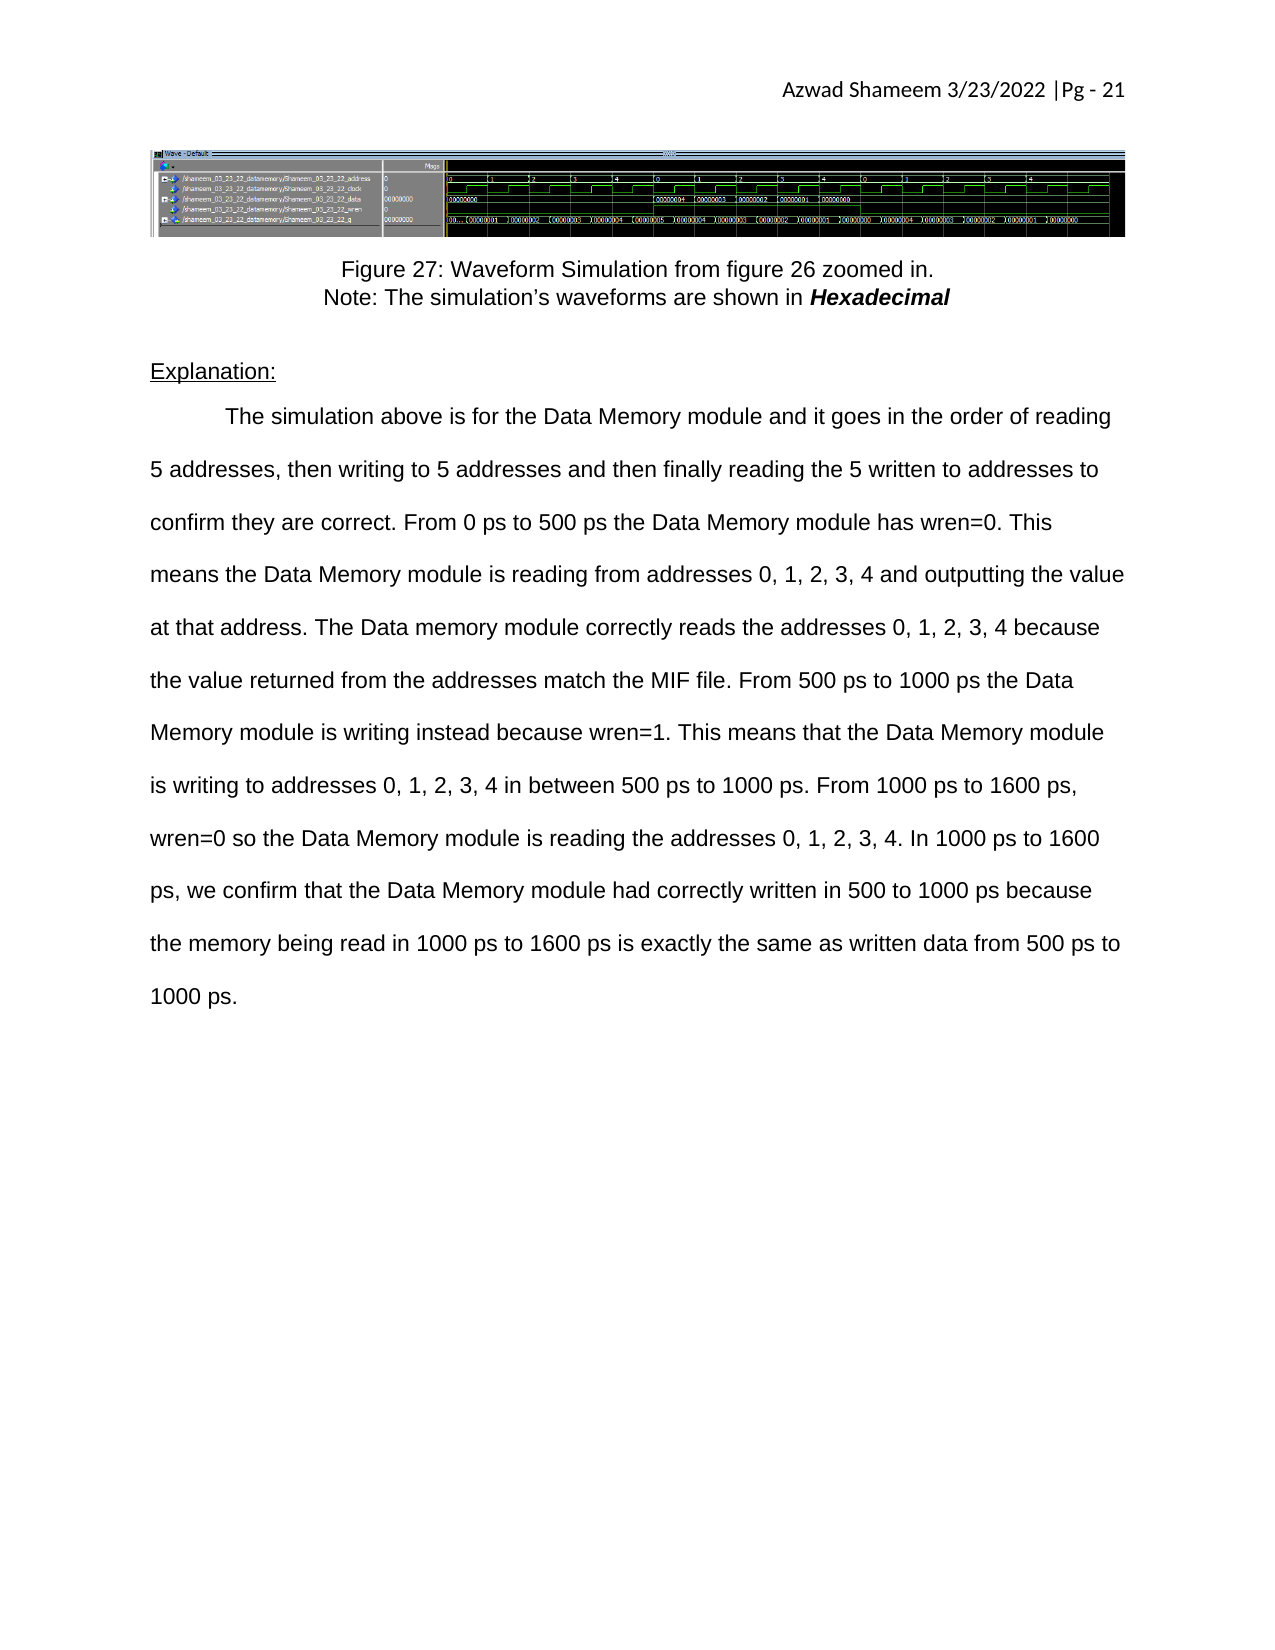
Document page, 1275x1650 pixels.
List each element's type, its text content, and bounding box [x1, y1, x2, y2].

text Explanation: [150, 358, 1125, 384]
text Figure 27: Waveform Simulation from figure 26 zoomed in. [150, 256, 1125, 282]
text The simulation above is for the Data Memory module and it goes in the order of reading 5 addresses, then writing to 5 addresses and then finally reading the 5 written to addresses to confirm they are correct. From 0 ps to 500 ps the Data Memory module has wren=0. This means the Data Memory module is reading from addresses 0, 1, 2, 3, 4 and outputting the value at that address. The Data memory module correctly reads the addresses 0, 1, 2, 3, 4 because the value returned from the addresses match the MIF file. From 500 ps to 1000 ps the Data Memory module is writing instead because wren=1. This means that the Data Memory module is writing to addresses 0, 1, 2, 3, 4 in between 500 ps to 1000 ps. From 1000 ps to 1600 ps, wren=0 so the Data Memory module is reading the addresses 0, 1, 2, 3, 4. In 1000 ps to 1600 ps, we confirm that the Data Memory module had correctly written in 500 to 1000 ps because the memory being read in 1000 ps to 1600 ps is exactly the same as written data from 500 ps to 1000 ps. [150, 403, 1125, 1009]
text Note: The simulation’s waveforms are shown in Hexadecimal [150, 284, 1125, 311]
picture [150, 150, 1125, 237]
